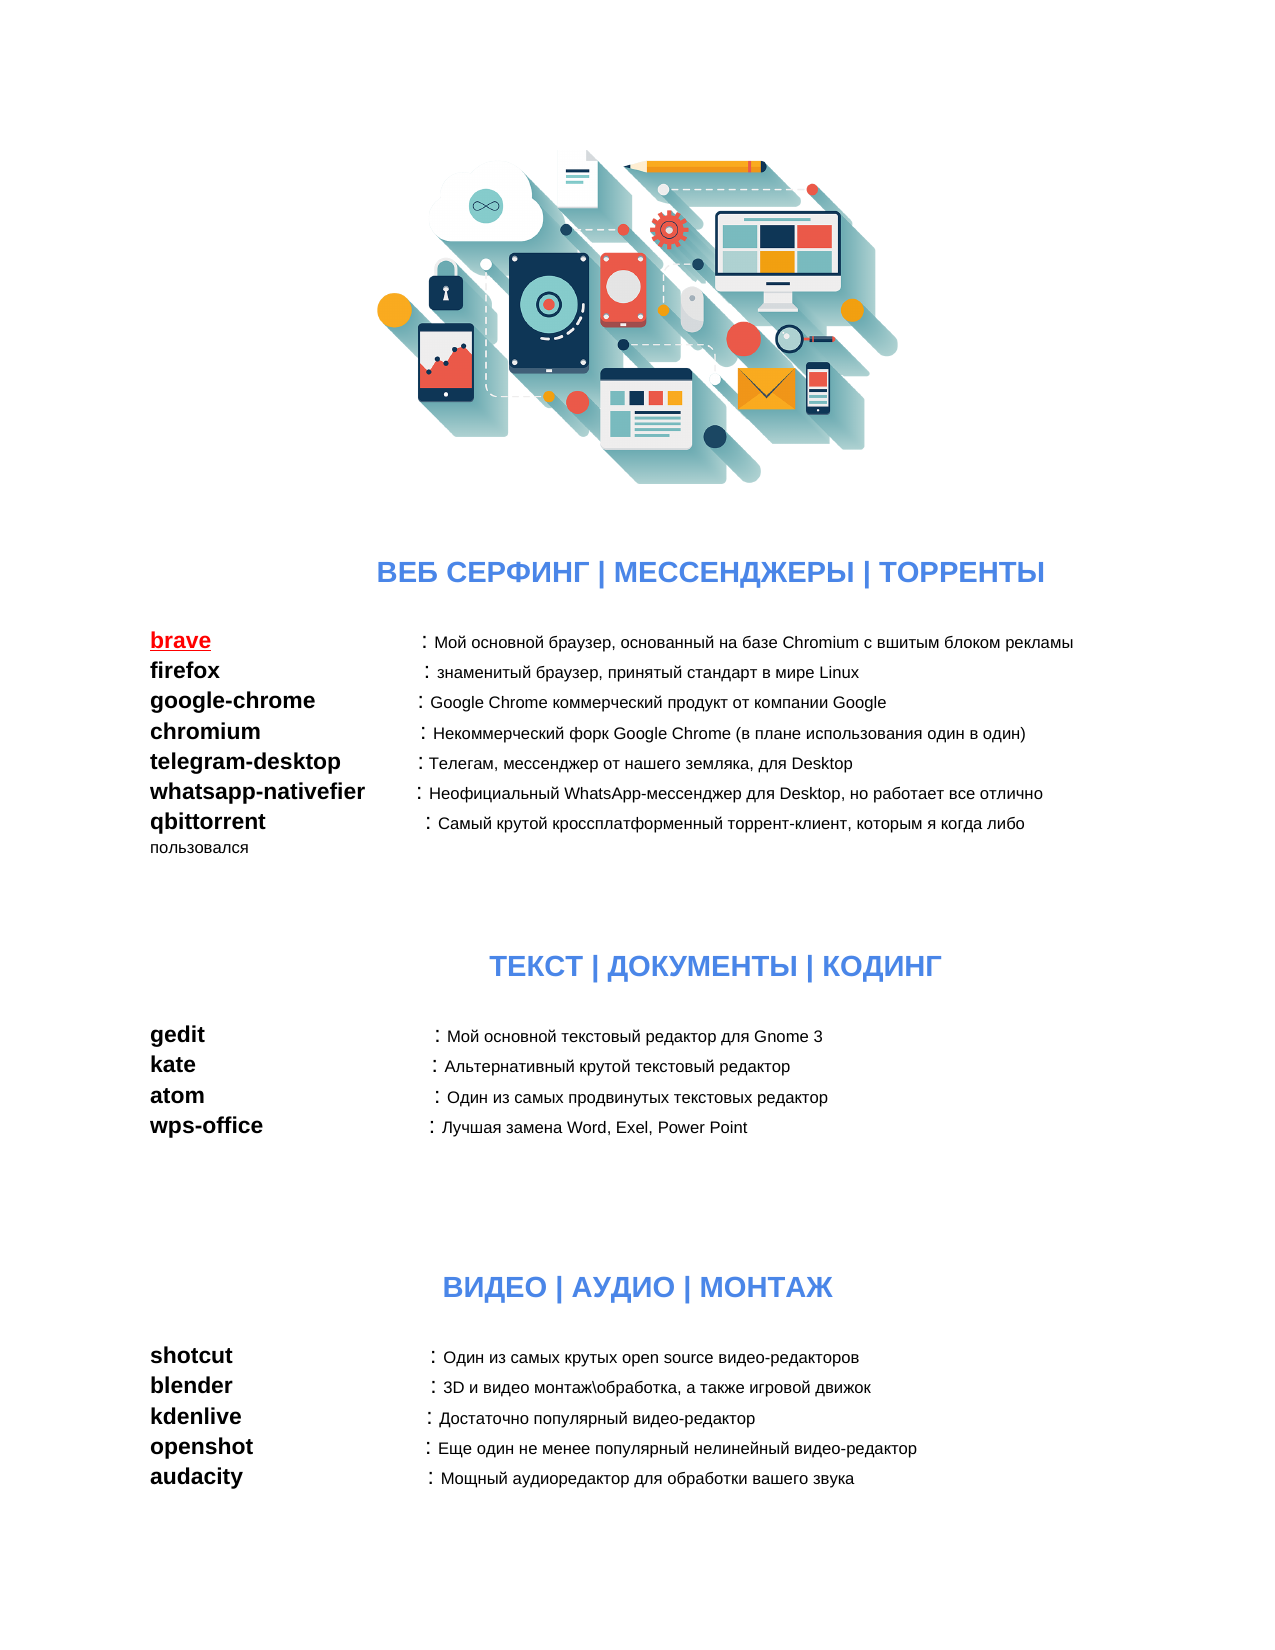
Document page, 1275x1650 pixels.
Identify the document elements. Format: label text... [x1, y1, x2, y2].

text firefox : знаменитый браузер, принятый стандарт в мире Linux [150, 657, 1125, 683]
subtitle ВЕБ СЕРФИНГ | МЕССЕНДЖЕРЫ | ТОРРЕНТЫ [150, 555, 1125, 588]
text google-chrome : Google Chrome коммерческий продукт от компании Google [150, 687, 1125, 714]
text wps-office : Лучшая замена Word, Exel, Power Point [150, 1112, 1125, 1138]
text openshot : Еще один не менее популярный нелинейный видео-редактор [150, 1433, 1125, 1459]
text telegram-desktop : Телегам, мессенджер от нашего земляка, для Desktop [150, 748, 1125, 774]
text shotcut : Один из самых крутых open source видео-редакторов [150, 1342, 1125, 1368]
text audacity : Мощный аудиоредактор для обработки вашего звука [150, 1463, 1125, 1489]
text gedit : Мой основной текстовый редактор для Gnome 3 [150, 1021, 1125, 1047]
text brave : Мой основной браузер, основанный на базе Chromium c вшитым блоком рекламы [150, 627, 1125, 653]
text kdenlive : Достаточно популярный видео-редактор [150, 1403, 1125, 1429]
text qbittorrent : Самый крутой кроссплатформенный торрент-клиент, которым я когда либо пользовался [150, 808, 1125, 857]
subtitle ВИДЕО | АУДИО | МОНТАЖ [150, 1270, 1125, 1304]
text atom : Один из самых продвинутых текстовых редактор [150, 1082, 1125, 1108]
picture [377, 150, 898, 484]
text kate : Альтернативный крутой текстовый редактор [150, 1051, 1125, 1078]
text whatsapp-nativefier : Неофициальный WhatsApp-мессенджер для Desktop, но работает все отлично [150, 778, 1125, 804]
text chromium : Некоммерческий форк Google Chrome (в плане использования один в один) [150, 718, 1125, 744]
text blender : 3D и видео монтаж\обработка, а также игровой движок [150, 1372, 1125, 1399]
subtitle ТЕКСТ | ДОКУМЕНТЫ | КОДИНГ [150, 949, 1125, 983]
